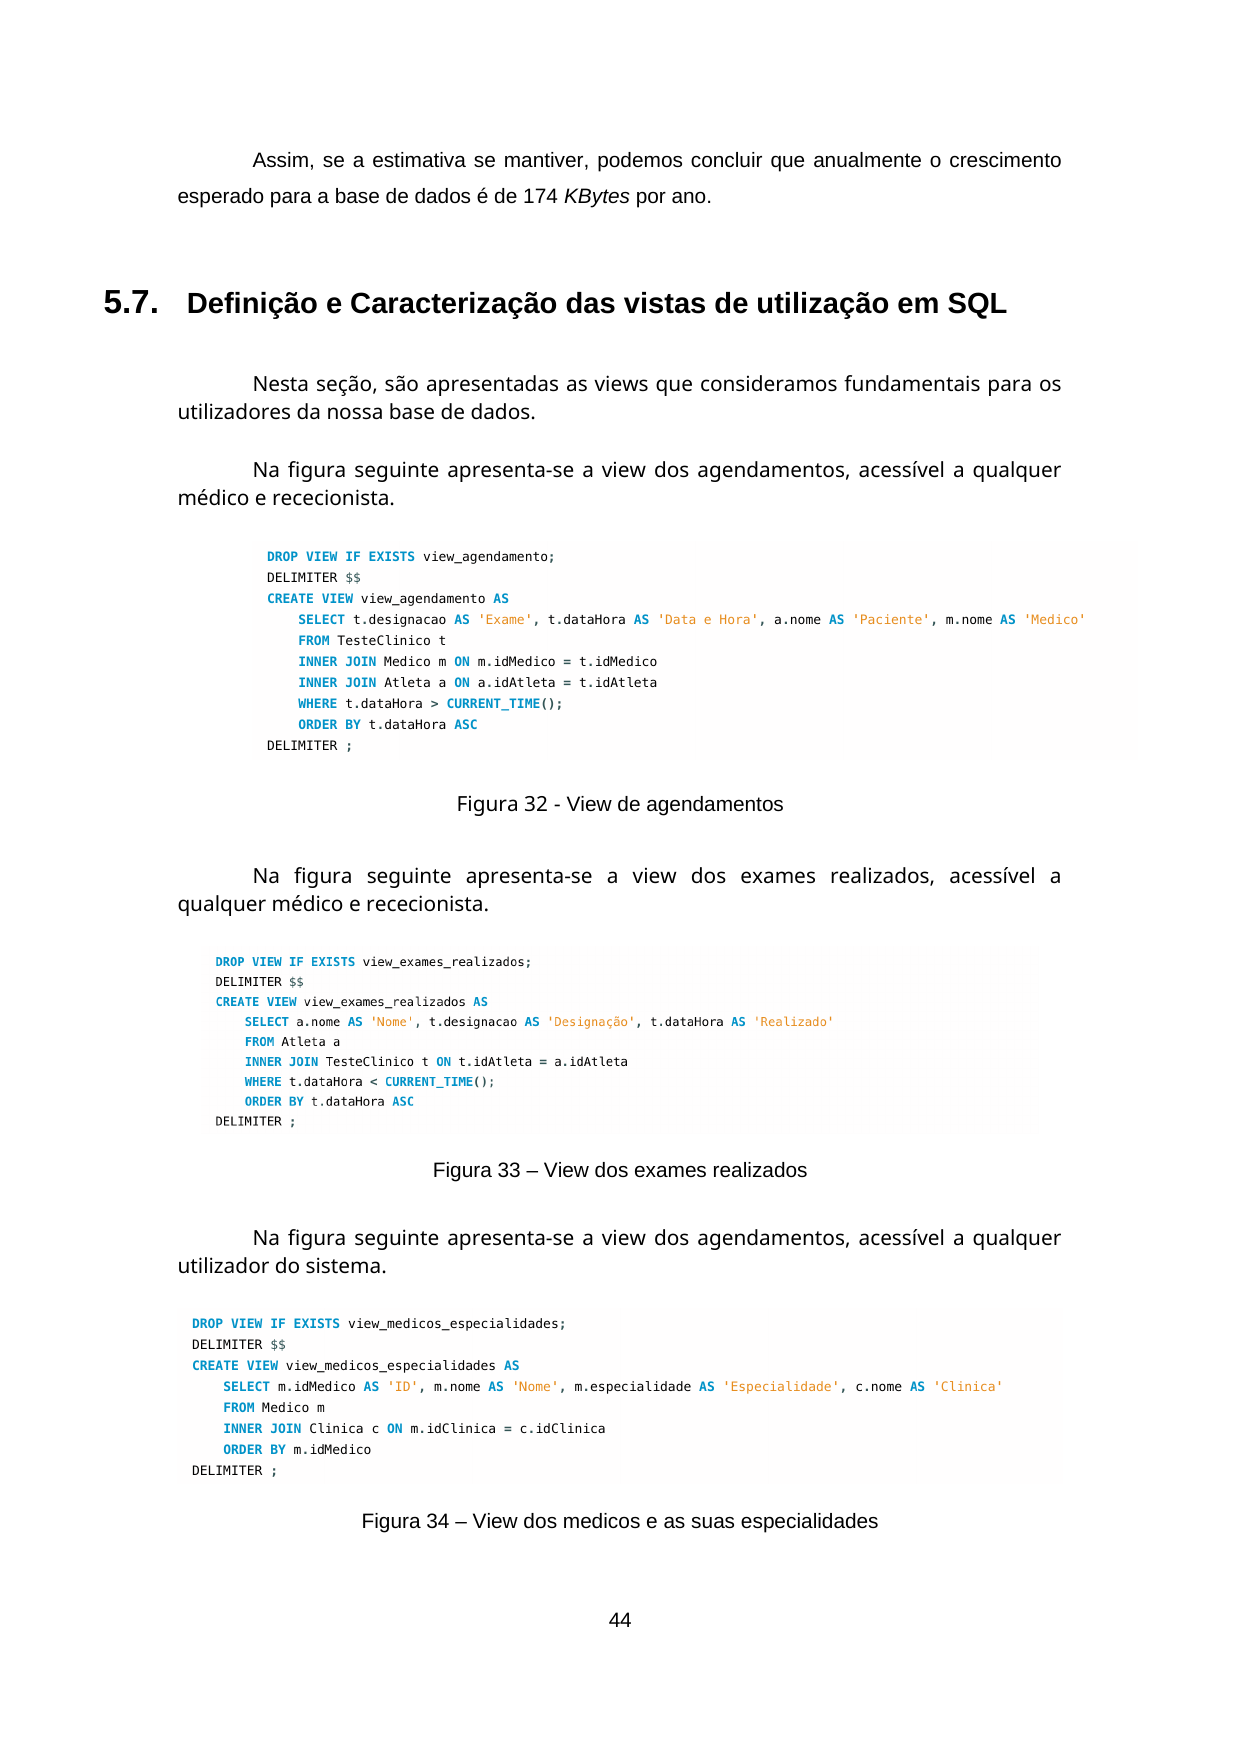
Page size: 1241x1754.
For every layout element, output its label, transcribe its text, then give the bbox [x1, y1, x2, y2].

text Na figura seguinte apresenta-se a view dos agendamentos, acessível a qualquer médico e rececionista. [177, 455, 1063, 512]
text Figura 32 - View de agendamentos [177, 789, 1063, 817]
text Na figura seguinte apresenta-se a view dos agendamentos, acessível a qualquer utilizador do sistema. [177, 1223, 1063, 1280]
text Nesta seção, são apresentadas as views que consideramos fundamentais para os utilizadores da nossa base de dados. [177, 369, 1063, 426]
picture [177, 1308, 1063, 1484]
text Assim, se a estimativa se mantiver, podemos concluir que anualmente o crescimento esperado para a base de dados é de 174 KBytes por ano. [177, 148, 1063, 208]
picture [201, 946, 1039, 1134]
text Na figura seguinte apresenta-se a view dos exames realizados, acessível a qualquer médico e rececionista. [177, 861, 1063, 918]
text Figura 34 – View dos medicos e as suas especialidades [177, 1508, 1063, 1532]
text Figura 33 – View dos exames realizados [177, 1158, 1063, 1182]
picture [252, 541, 1138, 760]
text Definição e Caracterização das vistas de utilização em SQL [103, 282, 1063, 321]
